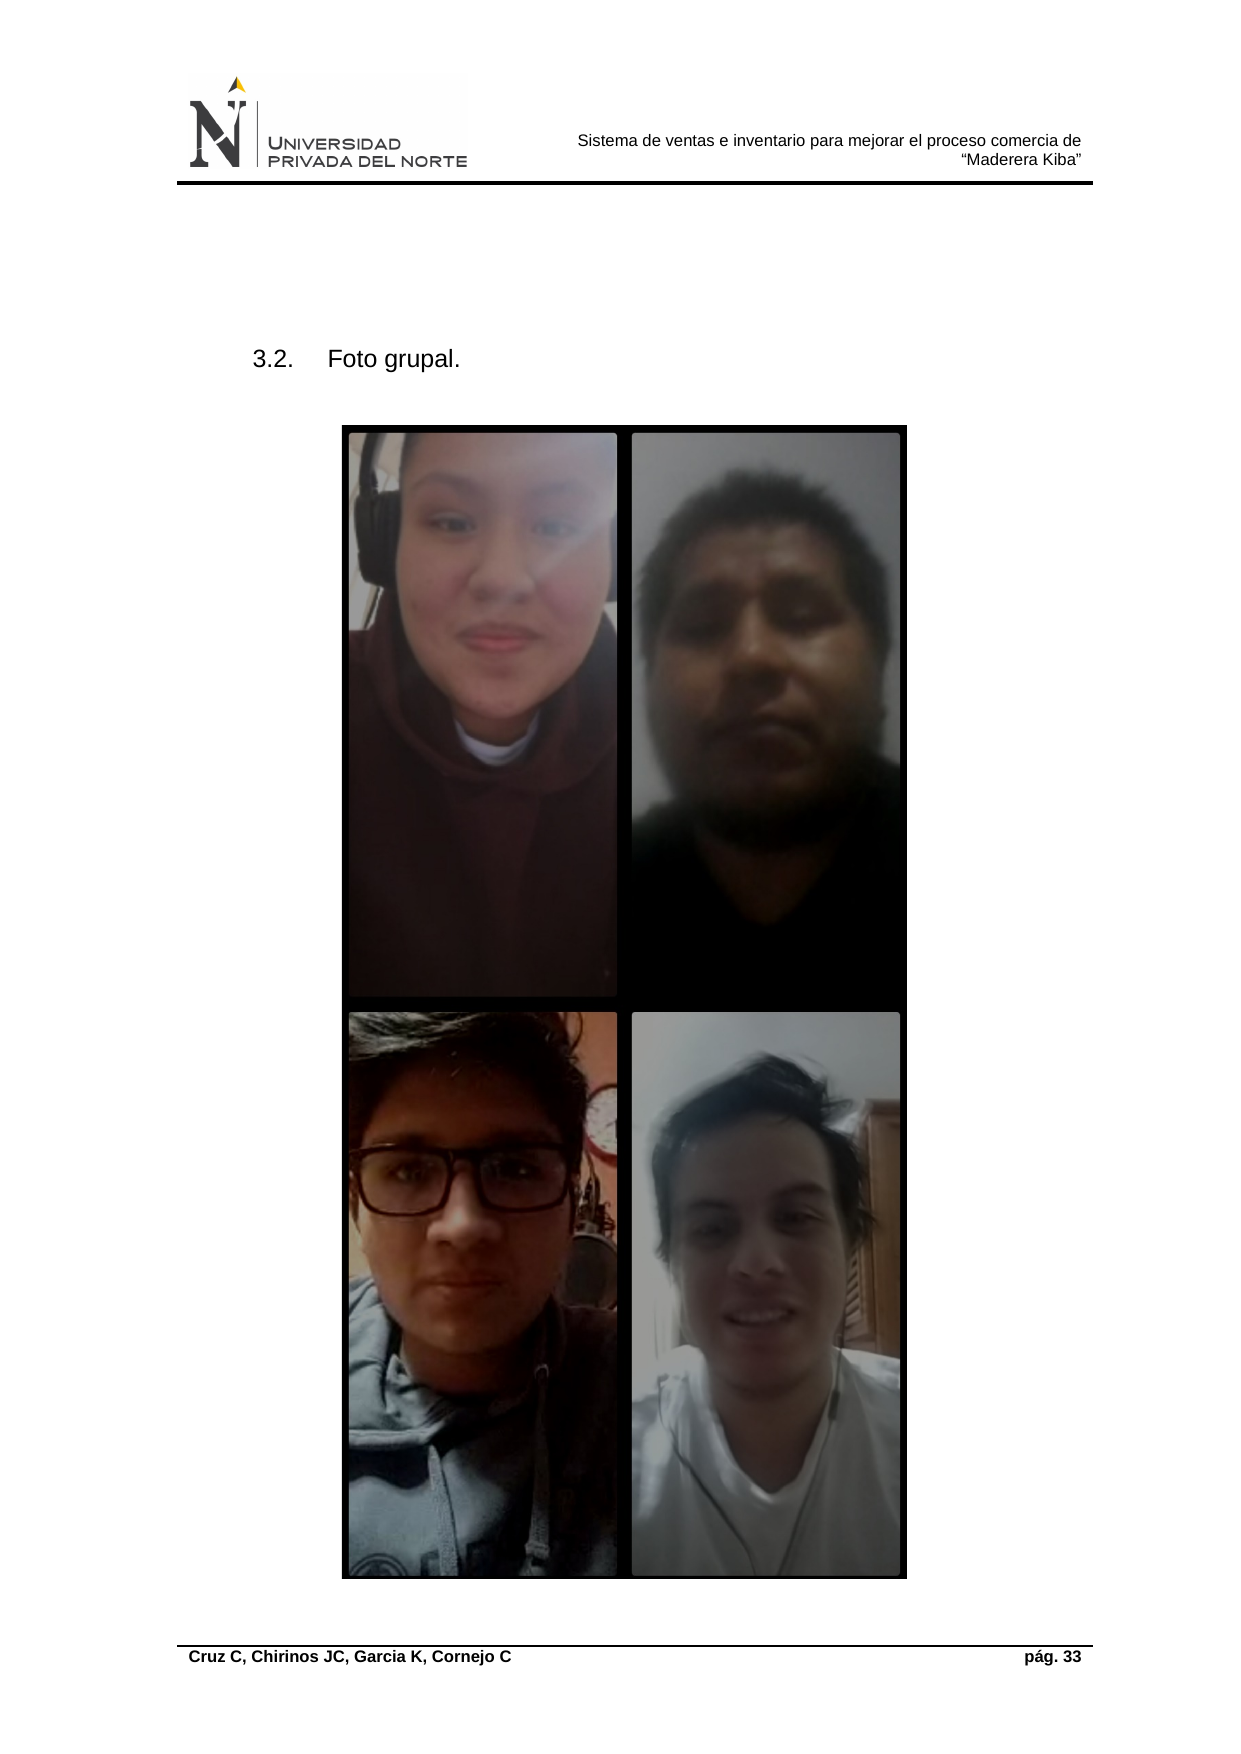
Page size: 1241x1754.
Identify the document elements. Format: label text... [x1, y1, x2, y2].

picture [341, 425, 907, 1579]
picture [188, 73, 469, 169]
list Foto grupal. [252, 344, 1092, 372]
